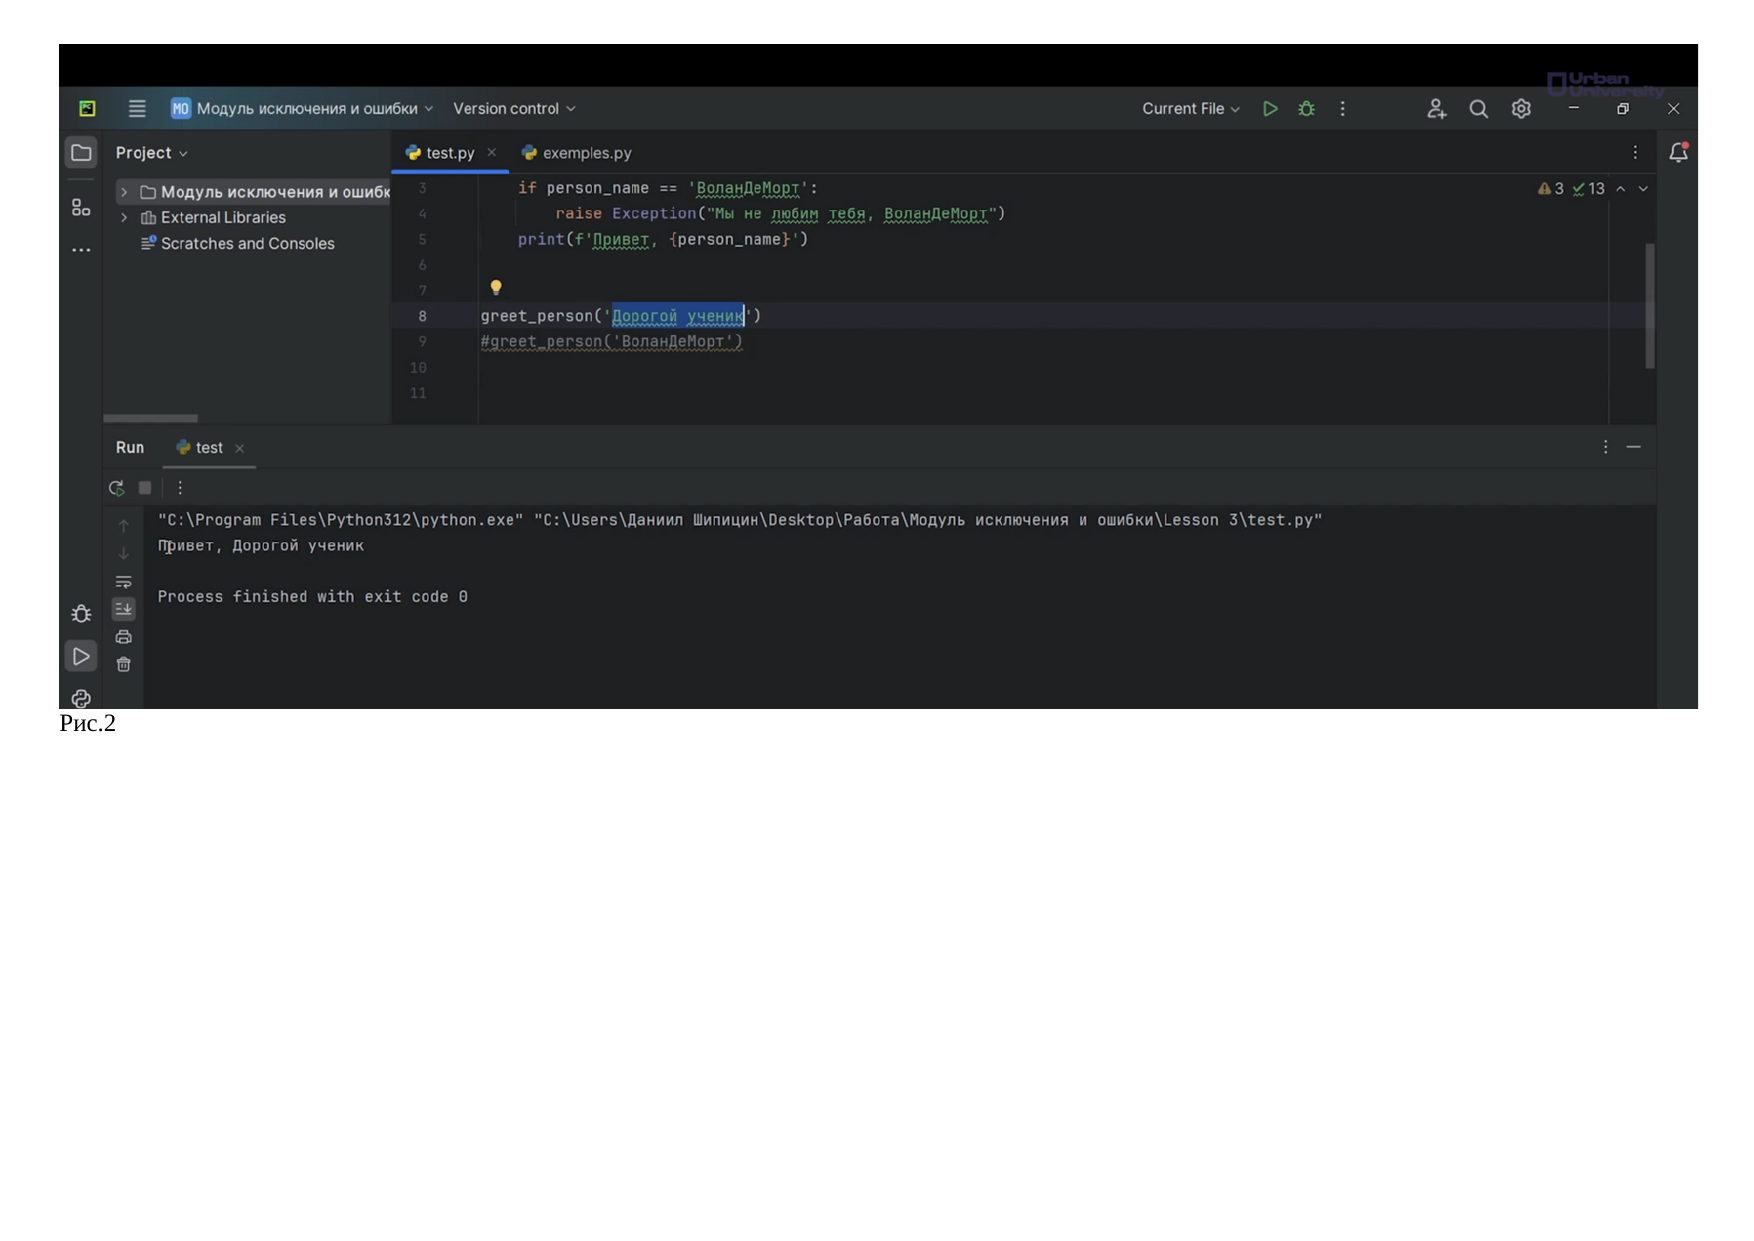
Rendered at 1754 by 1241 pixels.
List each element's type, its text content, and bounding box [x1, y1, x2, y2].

text Рис.2 [59, 709, 1698, 737]
picture [59, 44, 1699, 709]
